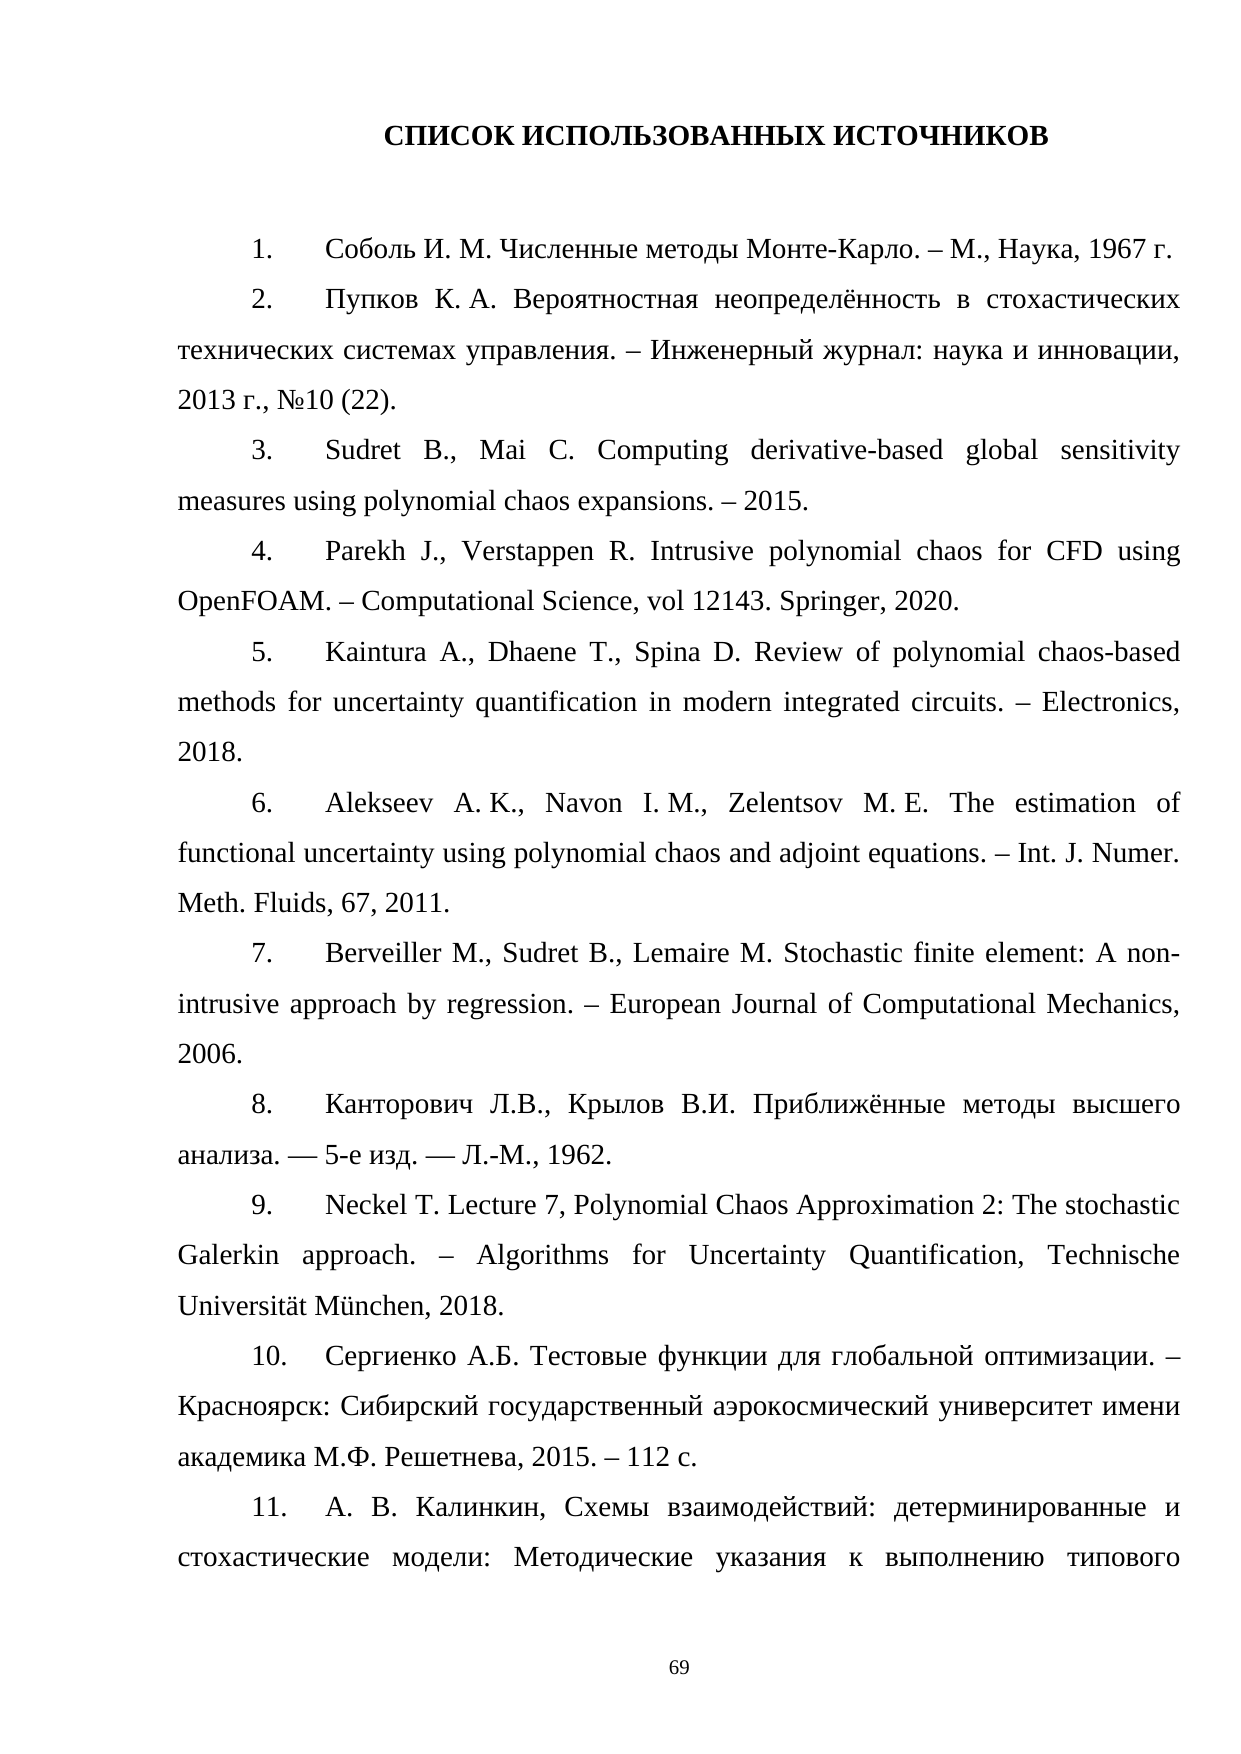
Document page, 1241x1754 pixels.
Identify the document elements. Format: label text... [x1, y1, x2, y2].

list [177, 1489, 1181, 1573]
list Сергиенко А.Б. Тестовые функции для глобальной оптимизации. – Красноярск: Сибирский государственный аэрокосмический университет имени академика М.Ф. Решетнева, 2015. – 112 с. [177, 1338, 1181, 1472]
list Neckel T. Lecture 7, Polynomial Chaos Approximation 2: The stochastic Galerkin approach. – Algorithms for Uncertainty Quantification, Technische Universität München, 2018. [177, 1187, 1181, 1321]
list Соболь И. М. Численные методы Монте-Карло. – М., Наука, 1967 г. [177, 231, 1181, 265]
list Sudret B., Mai C. Computing derivative-based global sensitivity measures using polynomial chaos expansions. – 2015. [177, 432, 1181, 516]
list Berveiller M., Sudret B., Lemaire M. Stochastic finite element: A non-intrusive approach by regression. – European Journal of Computational Mechanics, 2006. [177, 936, 1181, 1070]
list Kaintura A., Dhaene T., Spina D. Review of polynomial chaos-based methods for uncertainty quantification in modern integrated circuits. – Electronics, 2018. [177, 634, 1181, 768]
list Alekseev A. K., Navon I. M., Zelentsov M. E. The estimation of functional uncertainty using polynomial chaos and adjoint equations. – Int. J. Numer. Meth. Fluids, 67, 2011. [177, 785, 1181, 919]
list Канторович Л.В., Крылов В.И. Приближённые методы высшего анализа. — 5-е изд. — Л.-М., 1962. [177, 1087, 1181, 1170]
list Parekh J., Verstappen R. Intrusive polynomial chaos for CFD using OpenFOAM. – Computational Science, vol 12143. Springer, 2020. [177, 533, 1181, 617]
subtitle СПИСОК ИСПОЛЬЗОВАННЫХ ИСТОЧНИКОВ [177, 118, 1181, 152]
list Пупков К. А. Вероятностная неопределённость в стохастических технических системах управления. – Инженерный журнал: наука и инновации, 2013 г., №10 (22). [177, 282, 1181, 416]
